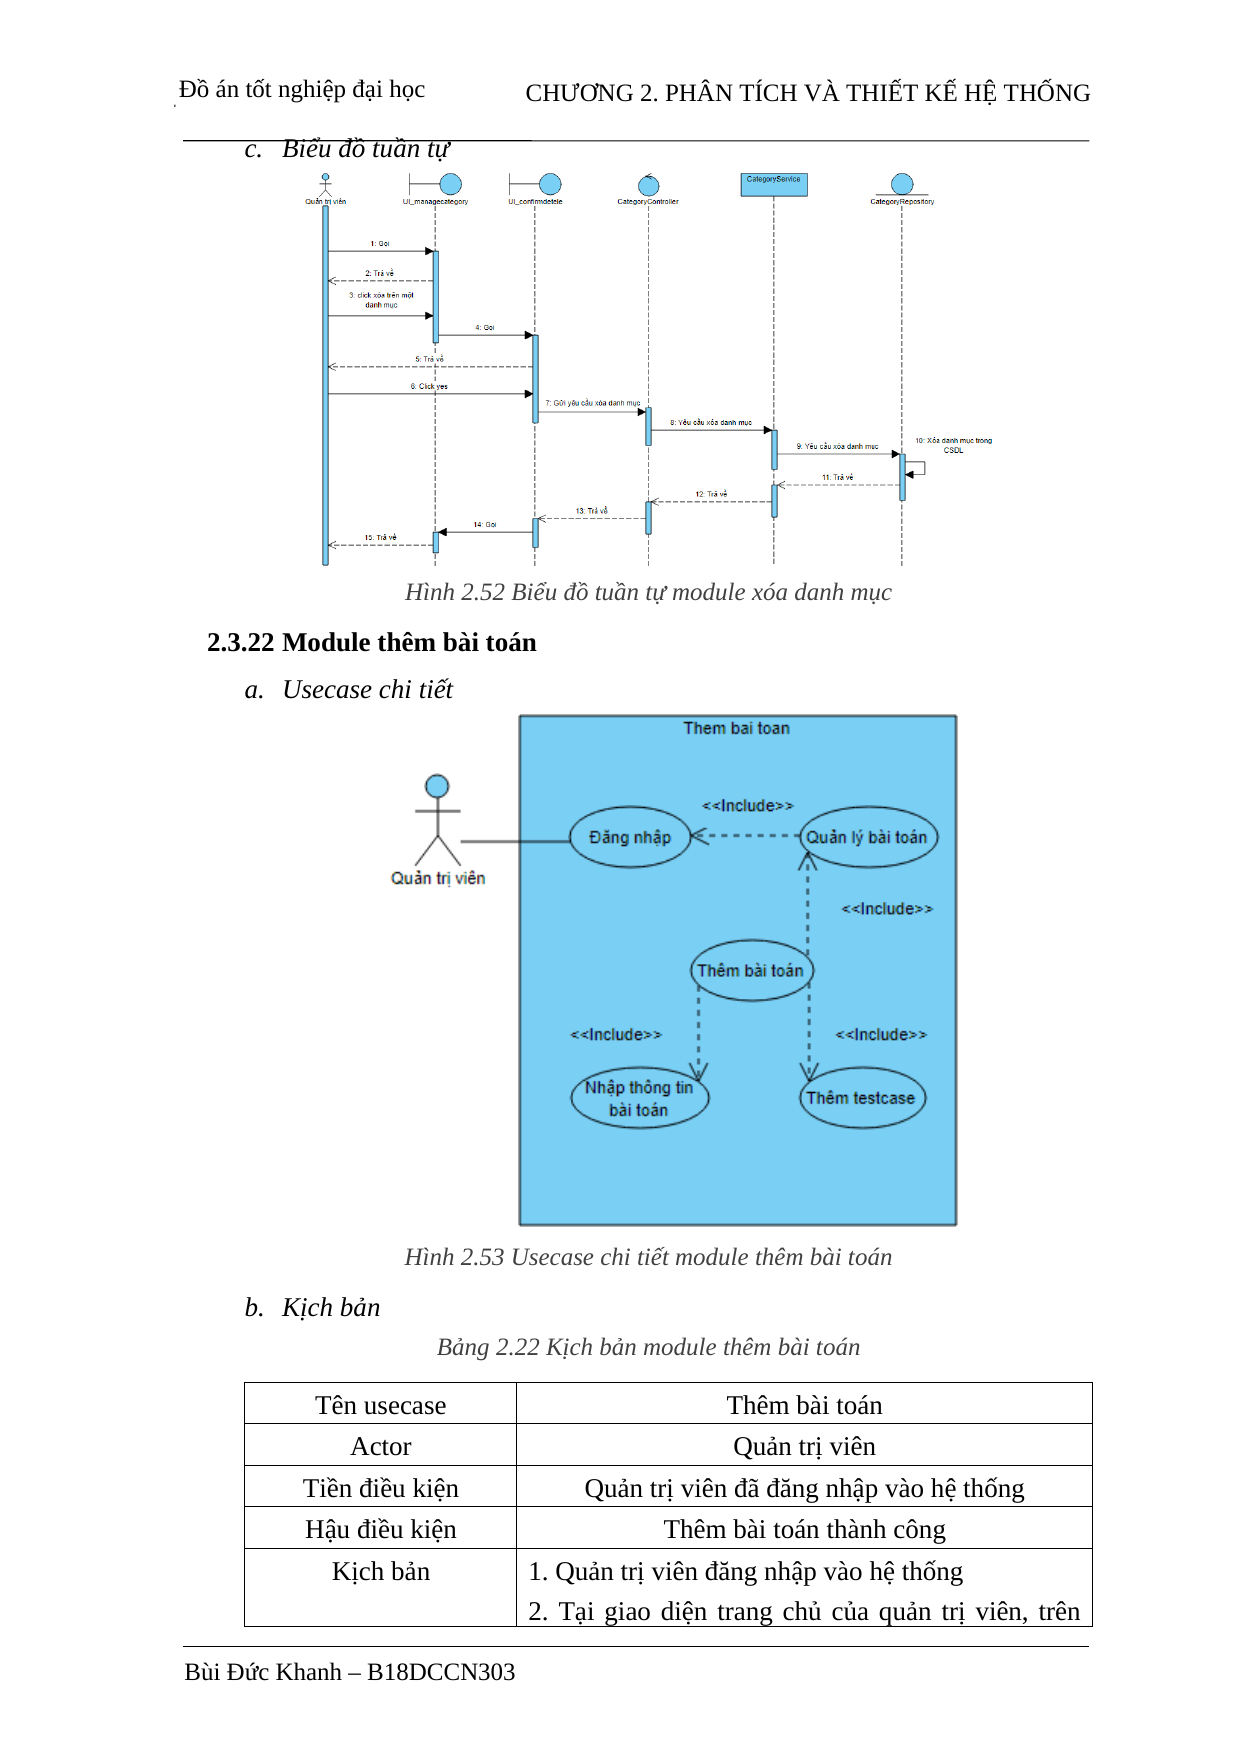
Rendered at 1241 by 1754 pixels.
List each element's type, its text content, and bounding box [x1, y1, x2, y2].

subtitle Module thêm bài toán [207, 626, 1092, 657]
table_cell Thêm bài toán thành công [517, 1507, 1092, 1547]
table_cell Kịch bản [245, 1549, 516, 1626]
table_cell Tiền điều kiện [245, 1466, 516, 1506]
picture [297, 172, 1002, 568]
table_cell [517, 1549, 1092, 1626]
table_cell Quản trị viên đã đăng nhập vào hệ thống [517, 1466, 1092, 1506]
picture [373, 713, 964, 1233]
table_cell Quản trị viên [517, 1424, 1092, 1464]
table_header Tên usecase [245, 1383, 516, 1423]
table_cell Hậu điều kiện [245, 1507, 516, 1547]
table_cell Actor [245, 1424, 516, 1464]
subtitle Biểu đồ tuần tự [244, 132, 1092, 163]
subtitle Usecase chi tiết [244, 673, 1092, 704]
subtitle Kịch bản [244, 1292, 1092, 1323]
table_header Thêm bài toán [517, 1383, 1092, 1423]
